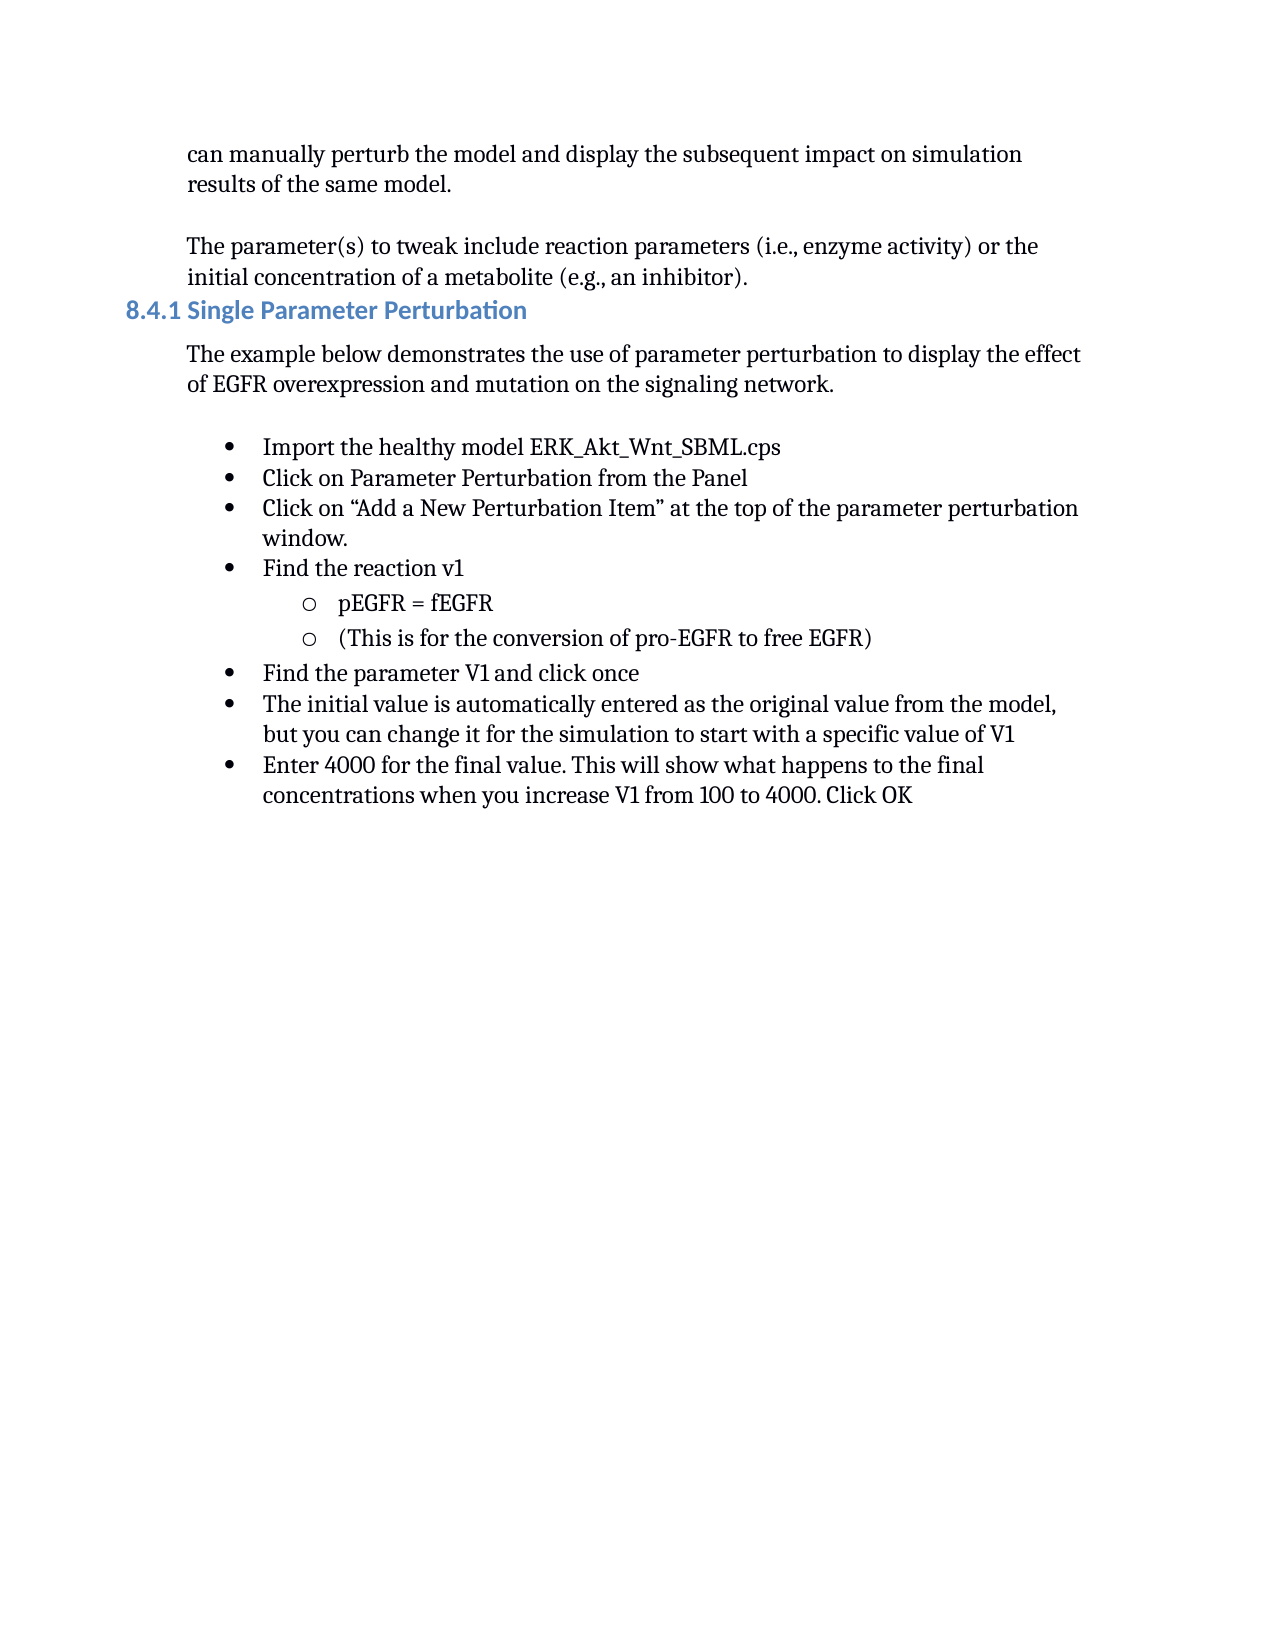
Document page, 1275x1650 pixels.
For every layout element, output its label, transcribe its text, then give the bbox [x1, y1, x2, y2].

list (This is for the conversion of pro-EGFR to free EGFR) [300, 624, 1088, 653]
list The initial value is automatically entered as the original value from the model, but you can change it for the simulation to start with a specific value of V1 [225, 690, 1088, 749]
list Find the parameter V1 and click once [225, 659, 1088, 688]
list Click on “Add a New Perturbation Item” at the top of the parameter perturbation window. [225, 494, 1088, 553]
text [186, 140, 1088, 199]
text The parameter(s) to tweak include reaction parameters (i.e., enzyme activity) or the initial concentration of a metabolite (e.g., an inhibitor). [186, 232, 1088, 291]
list Click on Parameter Perturbation from the Panel [225, 463, 1088, 492]
list Import the healthy model ERK_Akt_Wnt_SBML.cps [225, 433, 1088, 462]
text The example below demonstrates the use of parameter perturbation to display the effect of EGFR overexpression and mutation on the signaling network. [186, 340, 1088, 399]
subtitle 8.4.1 Single Parameter Perturbation [126, 293, 1164, 326]
list Find the reaction v1 [225, 554, 1088, 583]
list pEGFR = fEGFR [300, 589, 1088, 618]
list Enter 4000 for the final value. This will show what happens to the final concentrations when you increase V1 from 100 to 4000. Click OK [225, 751, 1088, 810]
